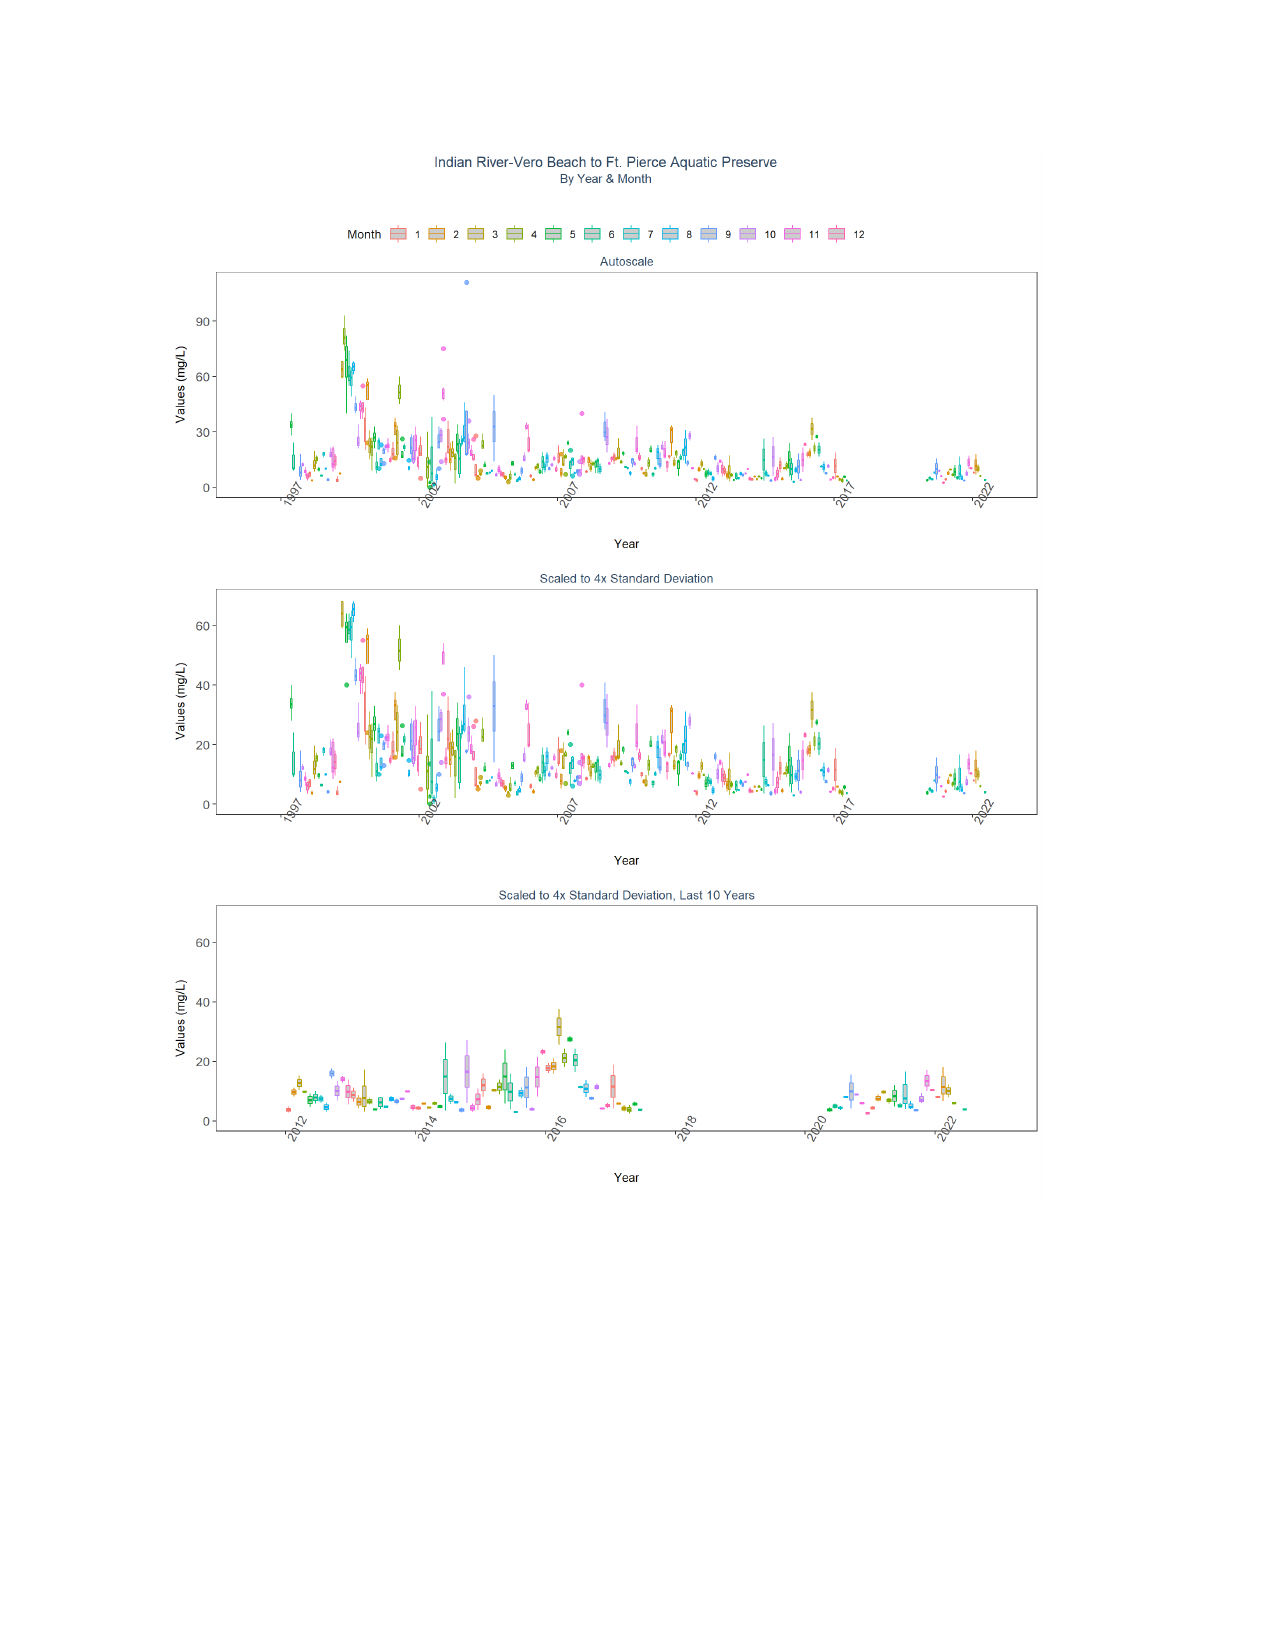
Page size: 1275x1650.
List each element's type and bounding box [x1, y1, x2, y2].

picture [168, 150, 1044, 1200]
